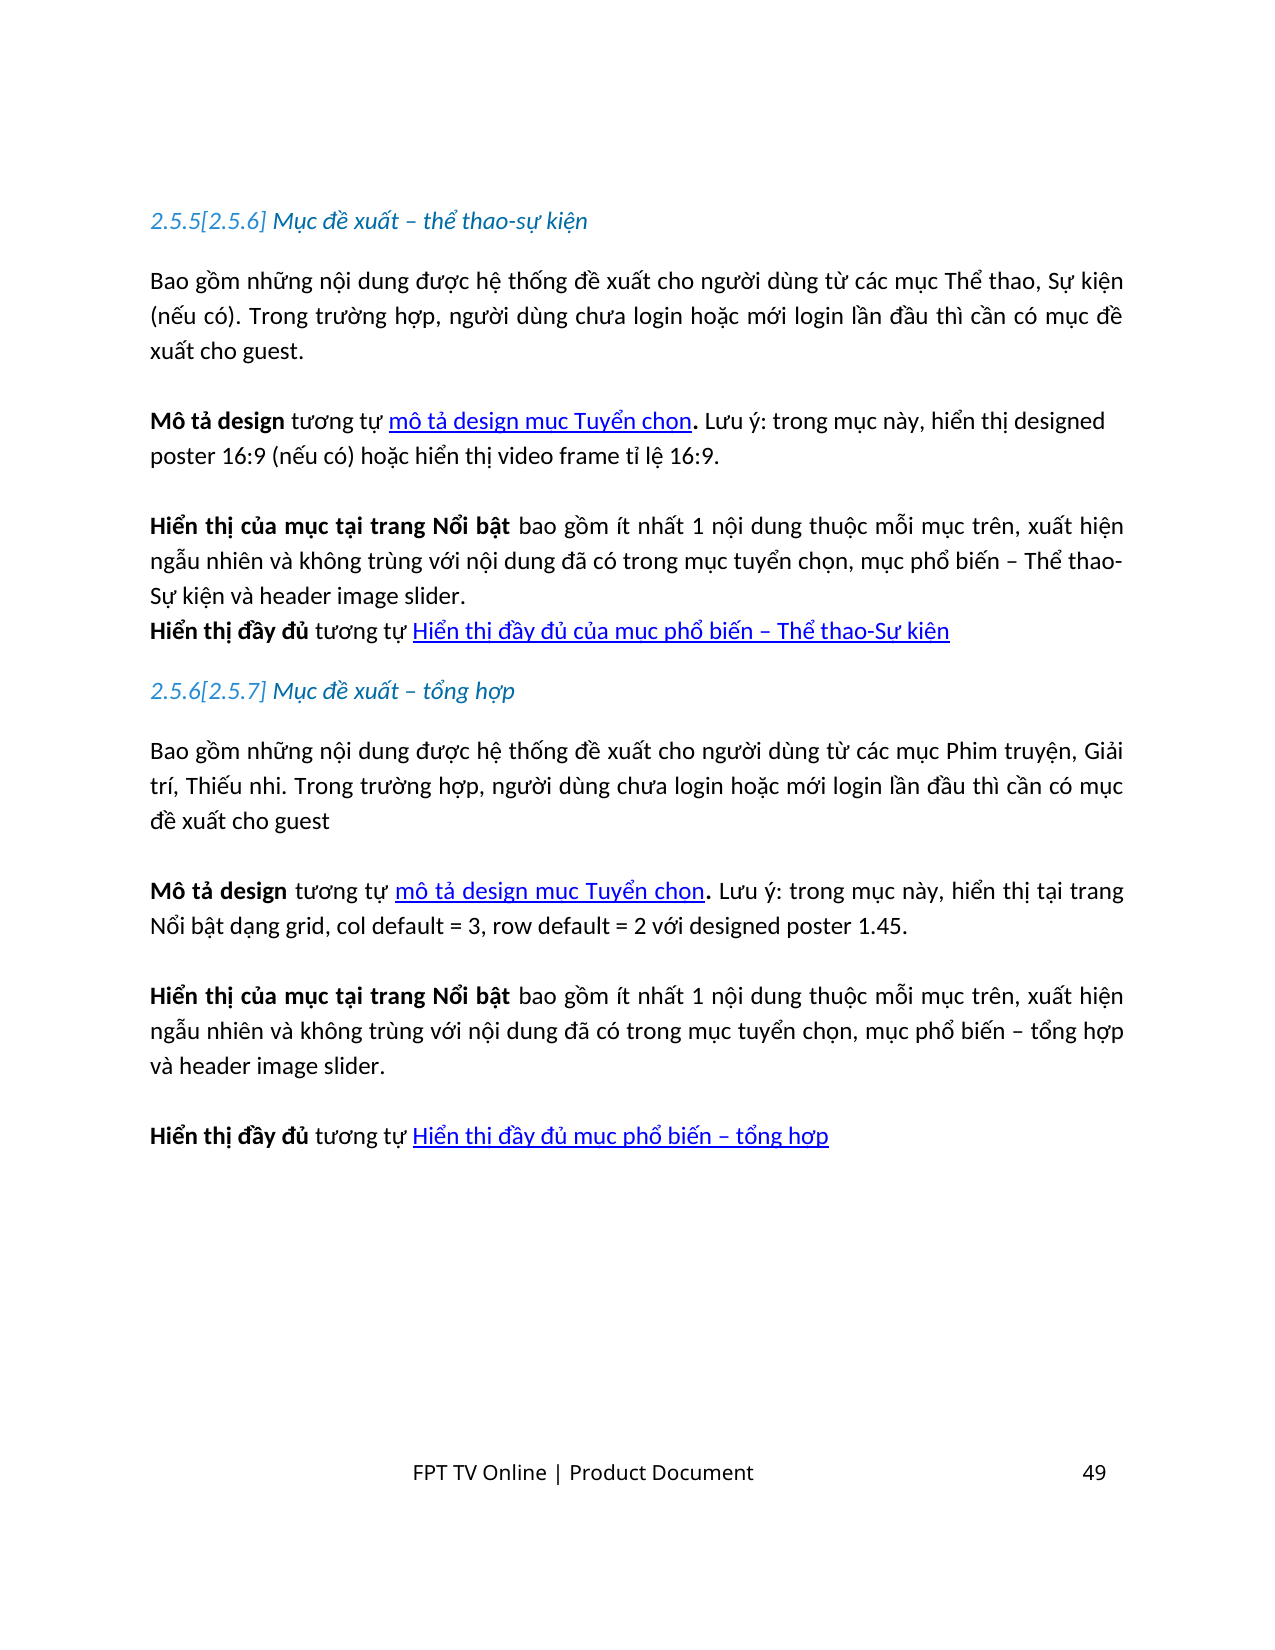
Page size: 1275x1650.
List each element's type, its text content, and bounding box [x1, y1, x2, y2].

text Hiển thị đầy đủ tương tự Hiển thị đầy đủ mục phổ biến – tổng hợp [150, 1120, 1125, 1150]
text Bao gồm những nội dung được hệ thống đề xuất cho người dùng từ các mục Phim truyện, Giải trí, Thiếu nhi. Trong trường hợp, người dùng chưa login hoặc mới login lần đầu thì cần có mục đề xuất cho guest [150, 735, 1125, 835]
text Hiển thị của mục tại trang Nổi bật bao gồm ít nhất 1 nội dung thuộc mỗi mục trên, xuất hiện ngẫu nhiên và không trùng với nội dung đã có trong mục tuyển chọn, mục phổ biến – Thể thao-Sự kiện và header image slider. [150, 510, 1125, 610]
text Hiển thị của mục tại trang Nổi bật bao gồm ít nhất 1 nội dung thuộc mỗi mục trên, xuất hiện ngẫu nhiên và không trùng với nội dung đã có trong mục tuyển chọn, mục phổ biến – tổng hợp và header image slider. [150, 980, 1125, 1080]
text Bao gồm những nội dung được hệ thống đề xuất cho người dùng từ các mục Thể thao, Sự kiện (nếu có). Trong trường hợp, người dùng chưa login hoặc mới login lần đầu thì cần có mục đề xuất cho guest. [150, 265, 1125, 365]
text Mô tả design tương tự mô tả design mục Tuyển chọn. Lưu ý: trong mục này, hiển thị designed poster 16:9 (nếu có) hoặc hiển thị video frame tỉ lệ 16:9. [150, 405, 1125, 470]
text Hiển thị đầy đủ tương tự Hiển thị đầy đủ của mục phổ biến – Thể thao-Sự kiện [150, 615, 1125, 645]
subtitle Mục đề xuất – tổng hợp [150, 675, 1125, 705]
subtitle Mục đề xuất – thể thao-sự kiện [150, 205, 1125, 235]
text Mô tả design tương tự mô tả design mục Tuyển chọn. Lưu ý: trong mục này, hiển thị tại trang Nổi bật dạng grid, col default = 3, row default = 2 với designed poster 1.45. [150, 875, 1125, 940]
